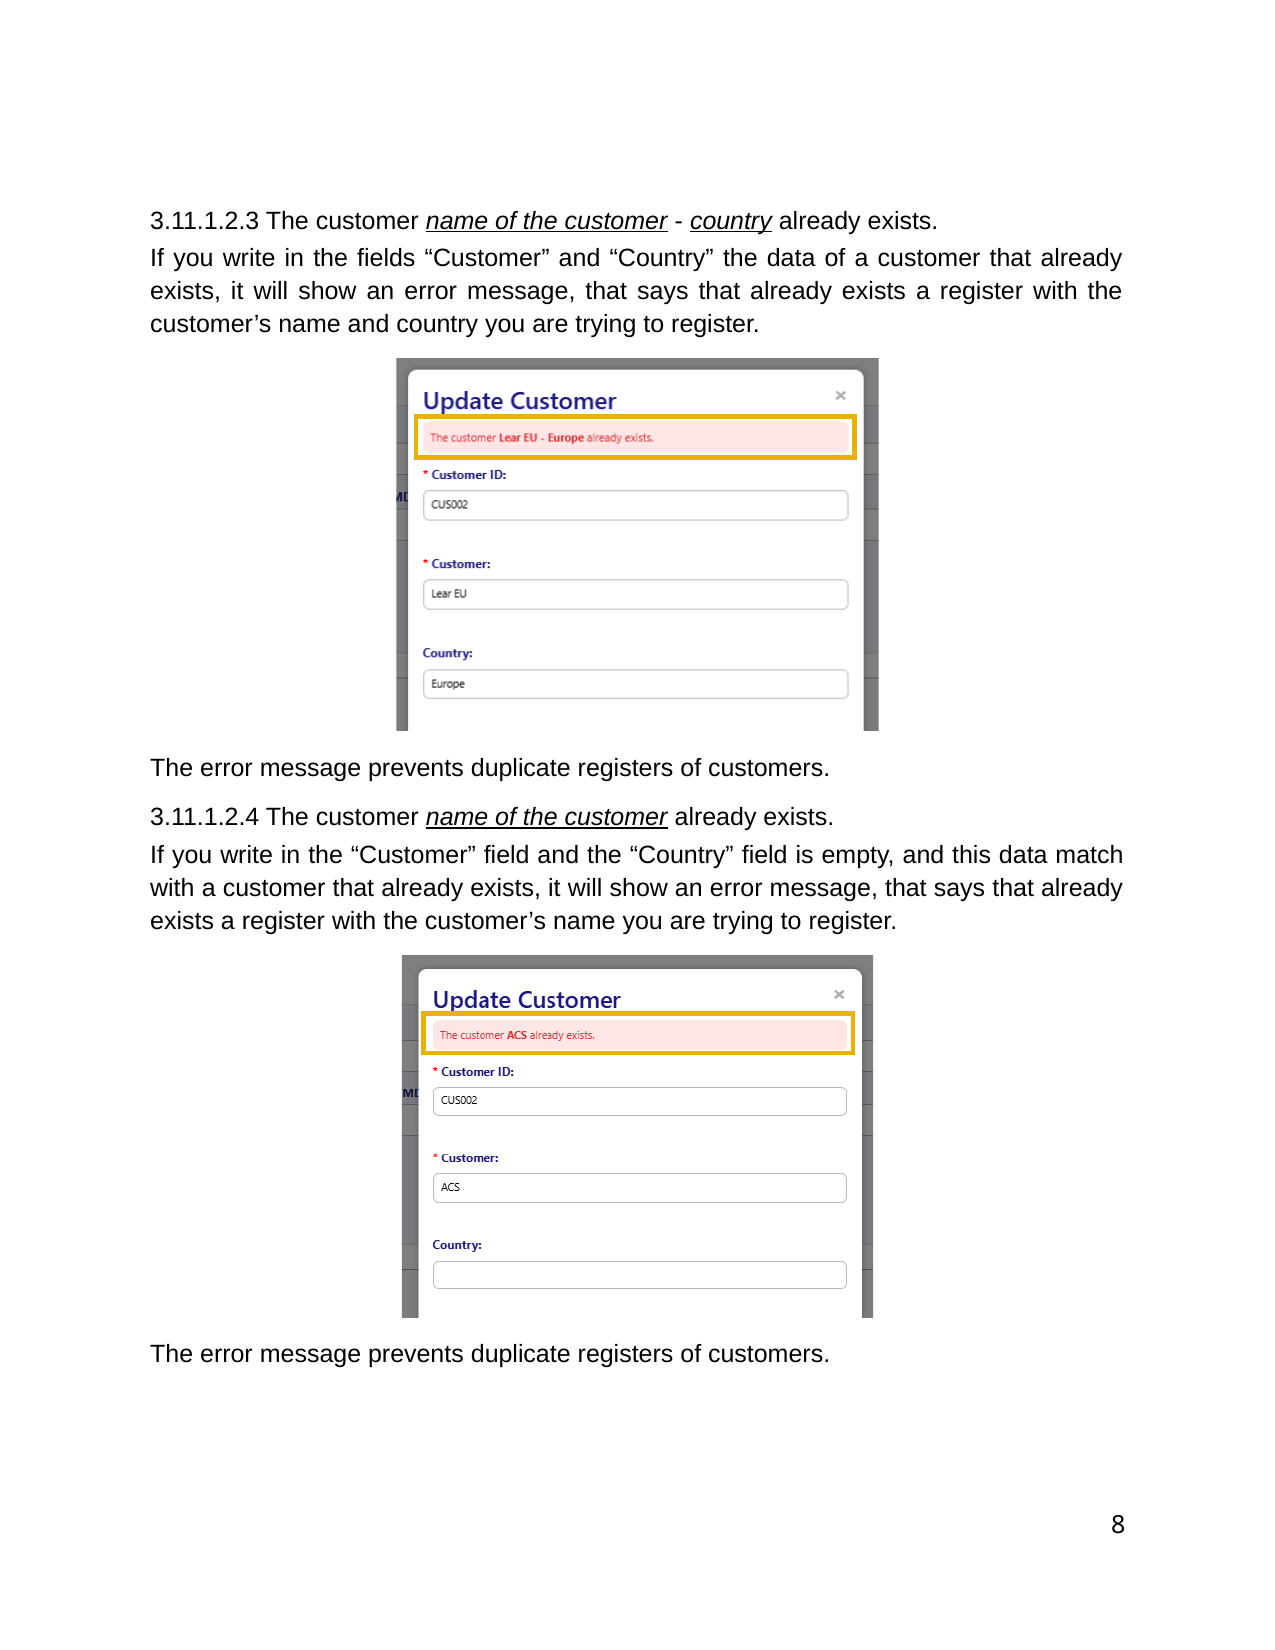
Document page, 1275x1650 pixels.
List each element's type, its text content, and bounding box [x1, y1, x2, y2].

text If you write in the fields “Customer” and “Country” the data of a customer that already exists, it will show an error message, that says that already exists a register with the customer’s name and country you are trying to register. [150, 243, 1125, 338]
text If you write in the “Customer” field and the “Country” field is empty, and this data match with a customer that already exists, it will show an error message, that says that already exists a register with the customer’s name you are trying to register. [150, 839, 1125, 934]
subtitle 3.11.1.2.4 The customer name of the customer already exists. [150, 802, 1125, 831]
text The error message prevents duplicate registers of customers. [150, 753, 1125, 781]
picture [396, 358, 879, 731]
text The error message prevents duplicate registers of customers. [150, 1339, 1125, 1368]
picture [401, 955, 874, 1318]
subtitle 3.11.1.2.3 The customer name of the customer - country already exists. [150, 206, 1125, 234]
